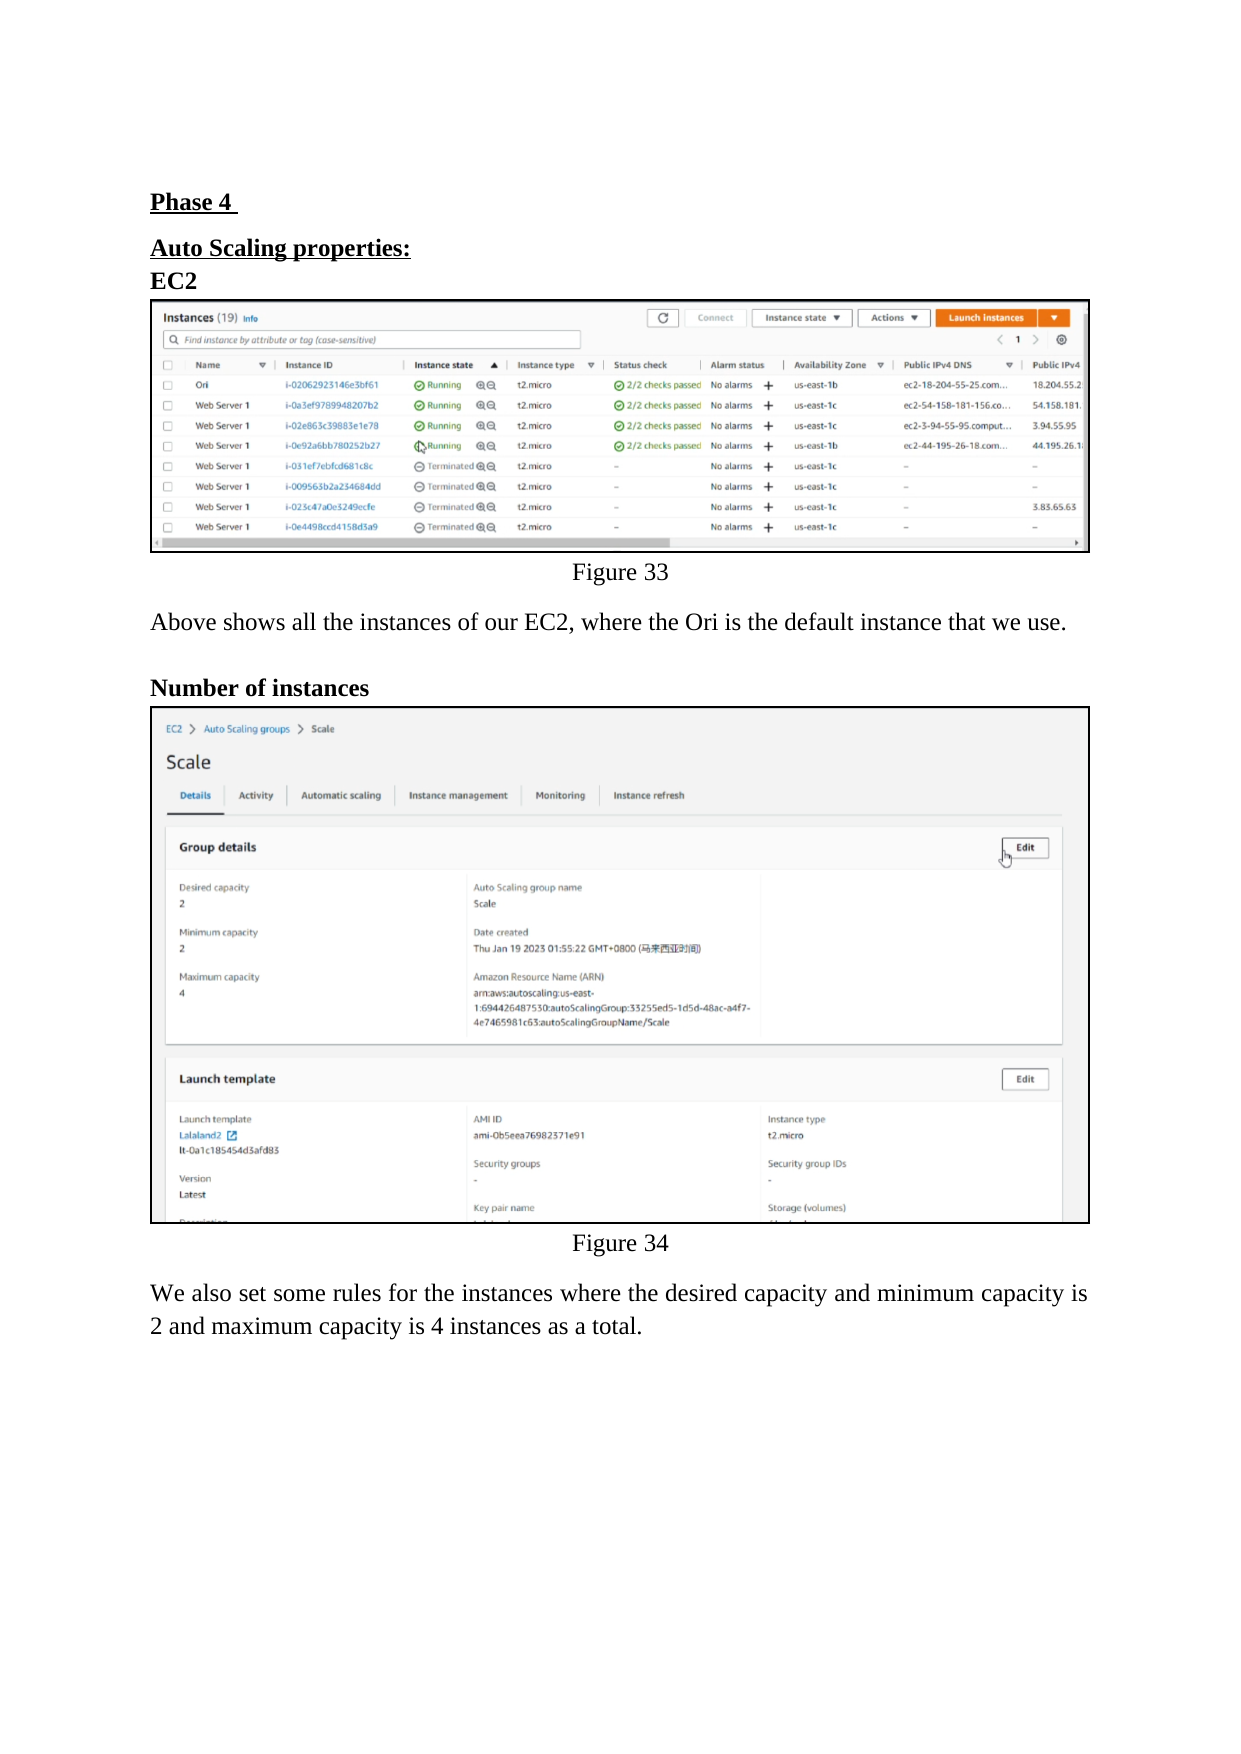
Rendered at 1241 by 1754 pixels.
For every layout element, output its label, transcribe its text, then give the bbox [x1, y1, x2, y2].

text Figure 33 [150, 557, 1090, 586]
picture [152, 301, 1088, 551]
subtitle Phase 4 [150, 187, 1090, 216]
text Figure 34 [150, 1228, 1090, 1257]
text Above shows all the instances of our EC2, where the Ori is the default instance that we use. [150, 607, 1090, 635]
picture [152, 708, 1088, 1222]
text We also set some rules for the instances where the desired capacity and minimum capacity is 2 and maximum capacity is 4 instances as a total. [150, 1278, 1090, 1340]
text EC2 [150, 266, 1090, 295]
text Number of instances [150, 673, 1090, 701]
text Auto Scaling properties: [150, 233, 1090, 262]
